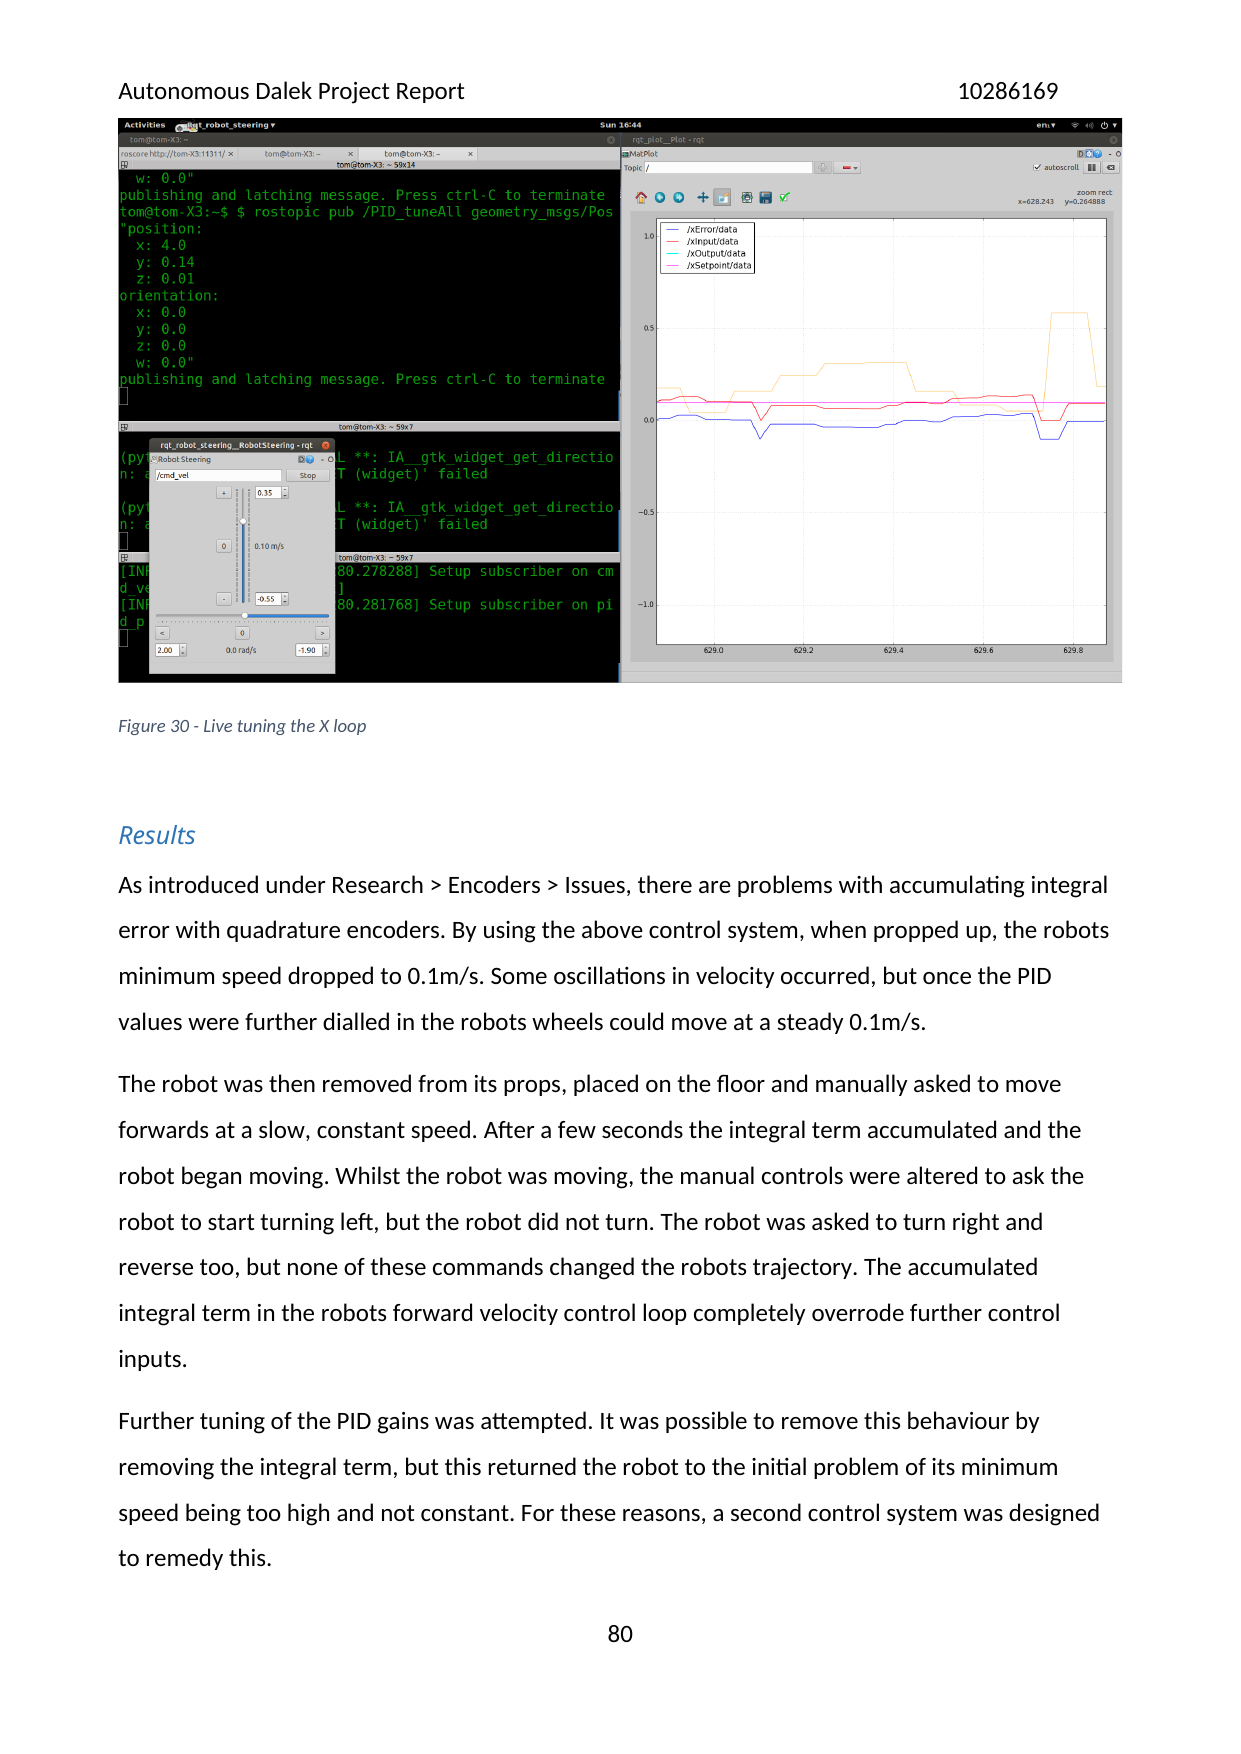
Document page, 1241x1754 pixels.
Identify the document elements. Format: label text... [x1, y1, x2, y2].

text Further tuning of the PID gains was attempted. It was possible to remove this behaviour by removing the integral term, but this returned the robot to the initial problem of its minimum speed being too high and not constant. For these reasons, a second control system was designed to remedy this. [118, 1405, 1122, 1573]
picture [118, 118, 1123, 683]
text The robot was then removed from its props, placed on the floor and manually asked to move forwards at a slow, constant speed. After a few seconds the integral term accumulated and the robot began moving. Whilst the robot was moving, the manual controls were altered to ask the robot to start turning left, but the robot did not turn. The robot was asked to turn right and reverse too, but none of these commands changed the robots trajectory. The accumulated integral term in the robots forward velocity control loop completely overrode further control inputs. [118, 1068, 1122, 1373]
subtitle Results [118, 818, 1122, 852]
text Figure - Live tuning the X loop [118, 715, 1122, 738]
text As introduced under Research > Encoders > Issues, there are problems with accumulating integral error with quadrature encoders. By using the above control system, when propped up, the robots minimum speed dropped to 0.1m/s. Some oscillations in velocity occurred, but once the PID values were further dialled in the robots wheels could move at a steady 0.1m/s. [118, 869, 1122, 1037]
